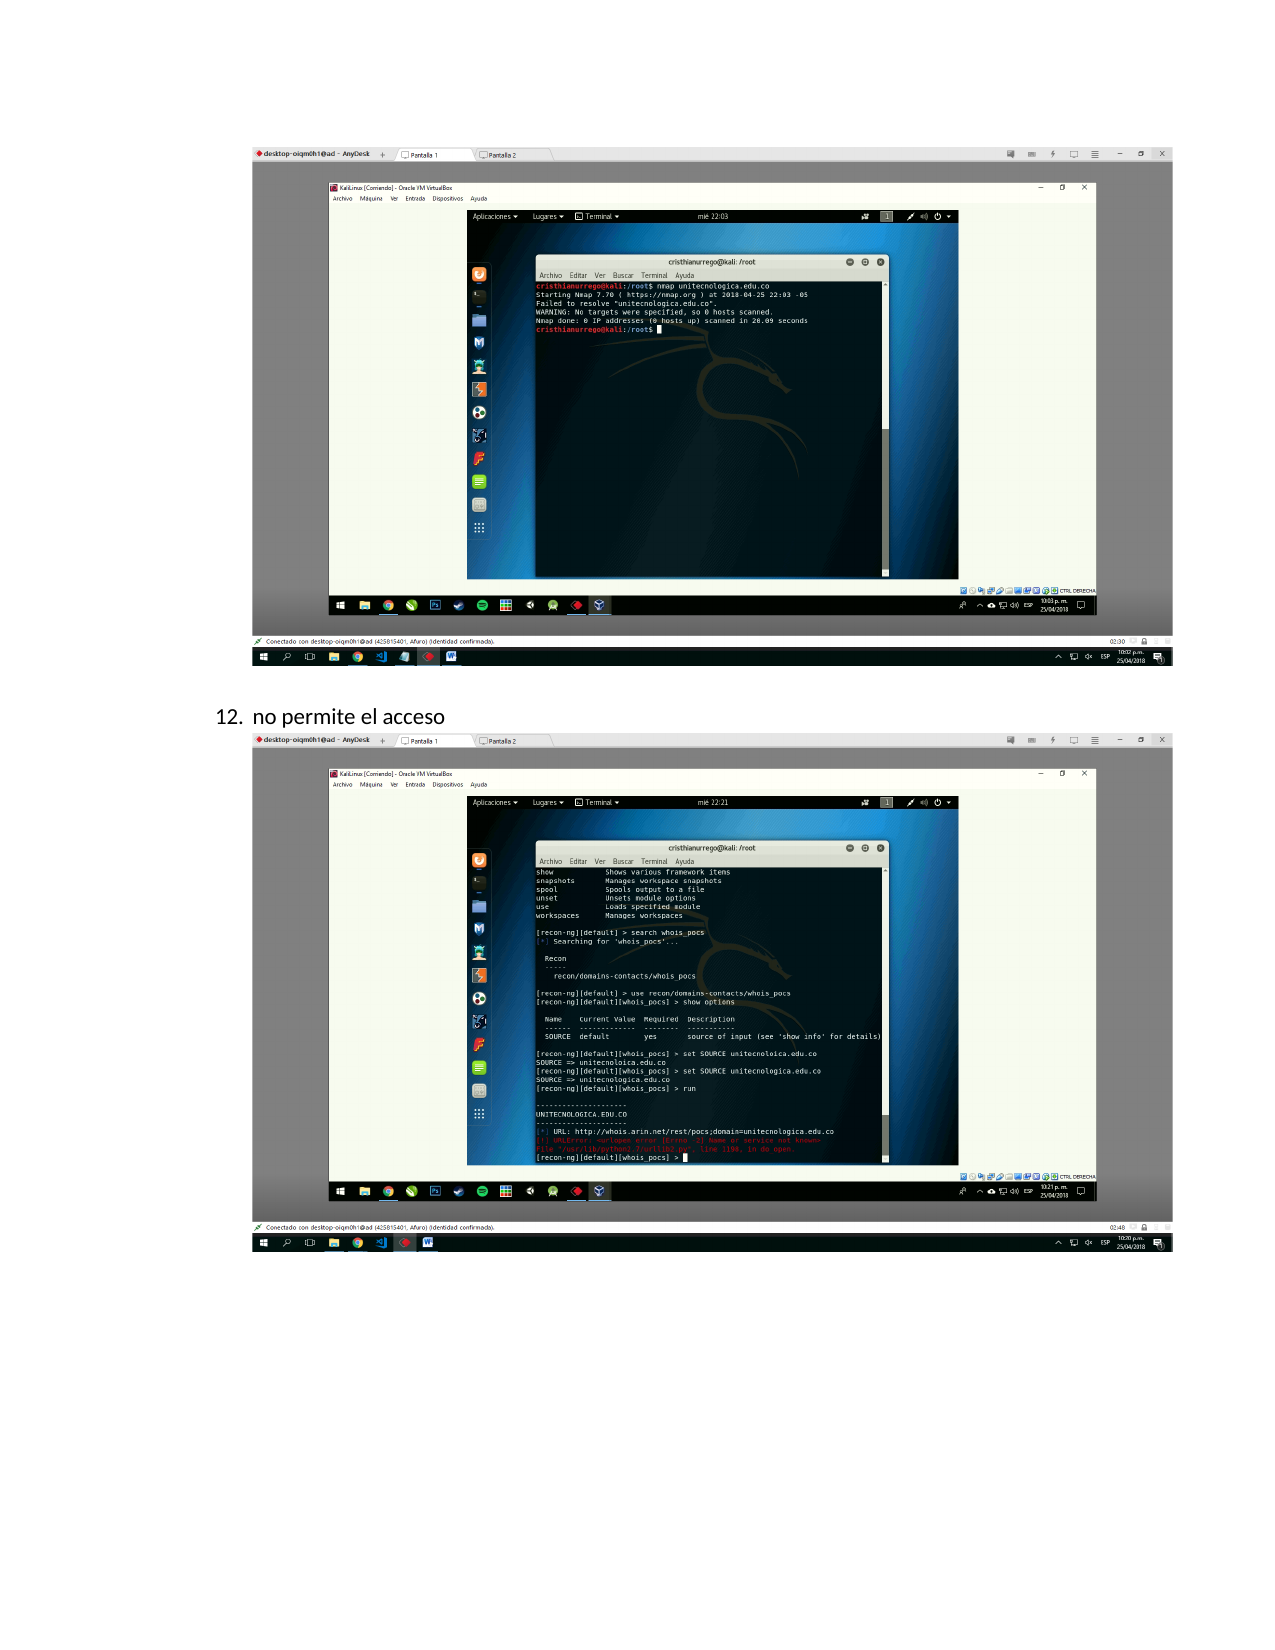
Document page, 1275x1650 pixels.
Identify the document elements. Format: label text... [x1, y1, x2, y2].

picture [252, 147, 1173, 666]
list no permite el acceso [215, 702, 1098, 730]
picture [252, 733, 1173, 1252]
